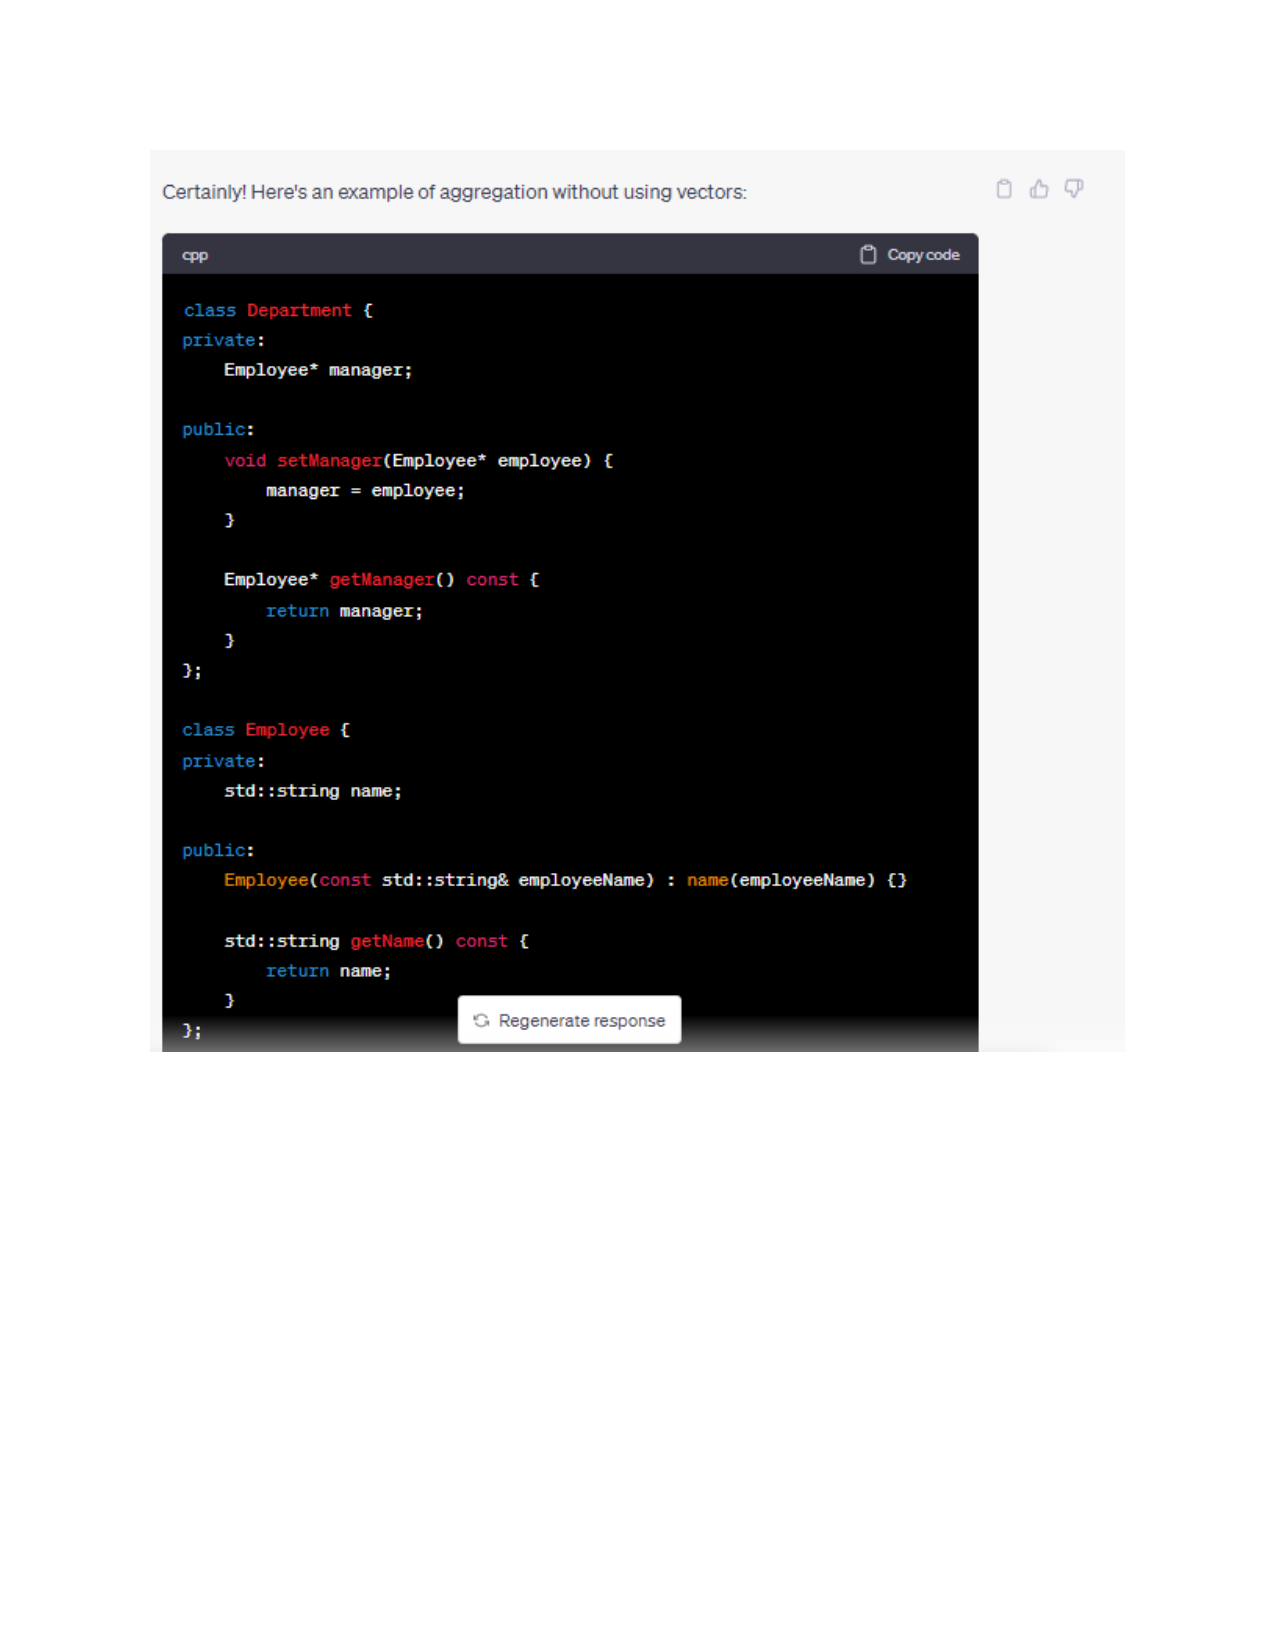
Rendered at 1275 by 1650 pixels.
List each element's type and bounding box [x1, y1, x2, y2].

picture [150, 150, 1125, 1052]
